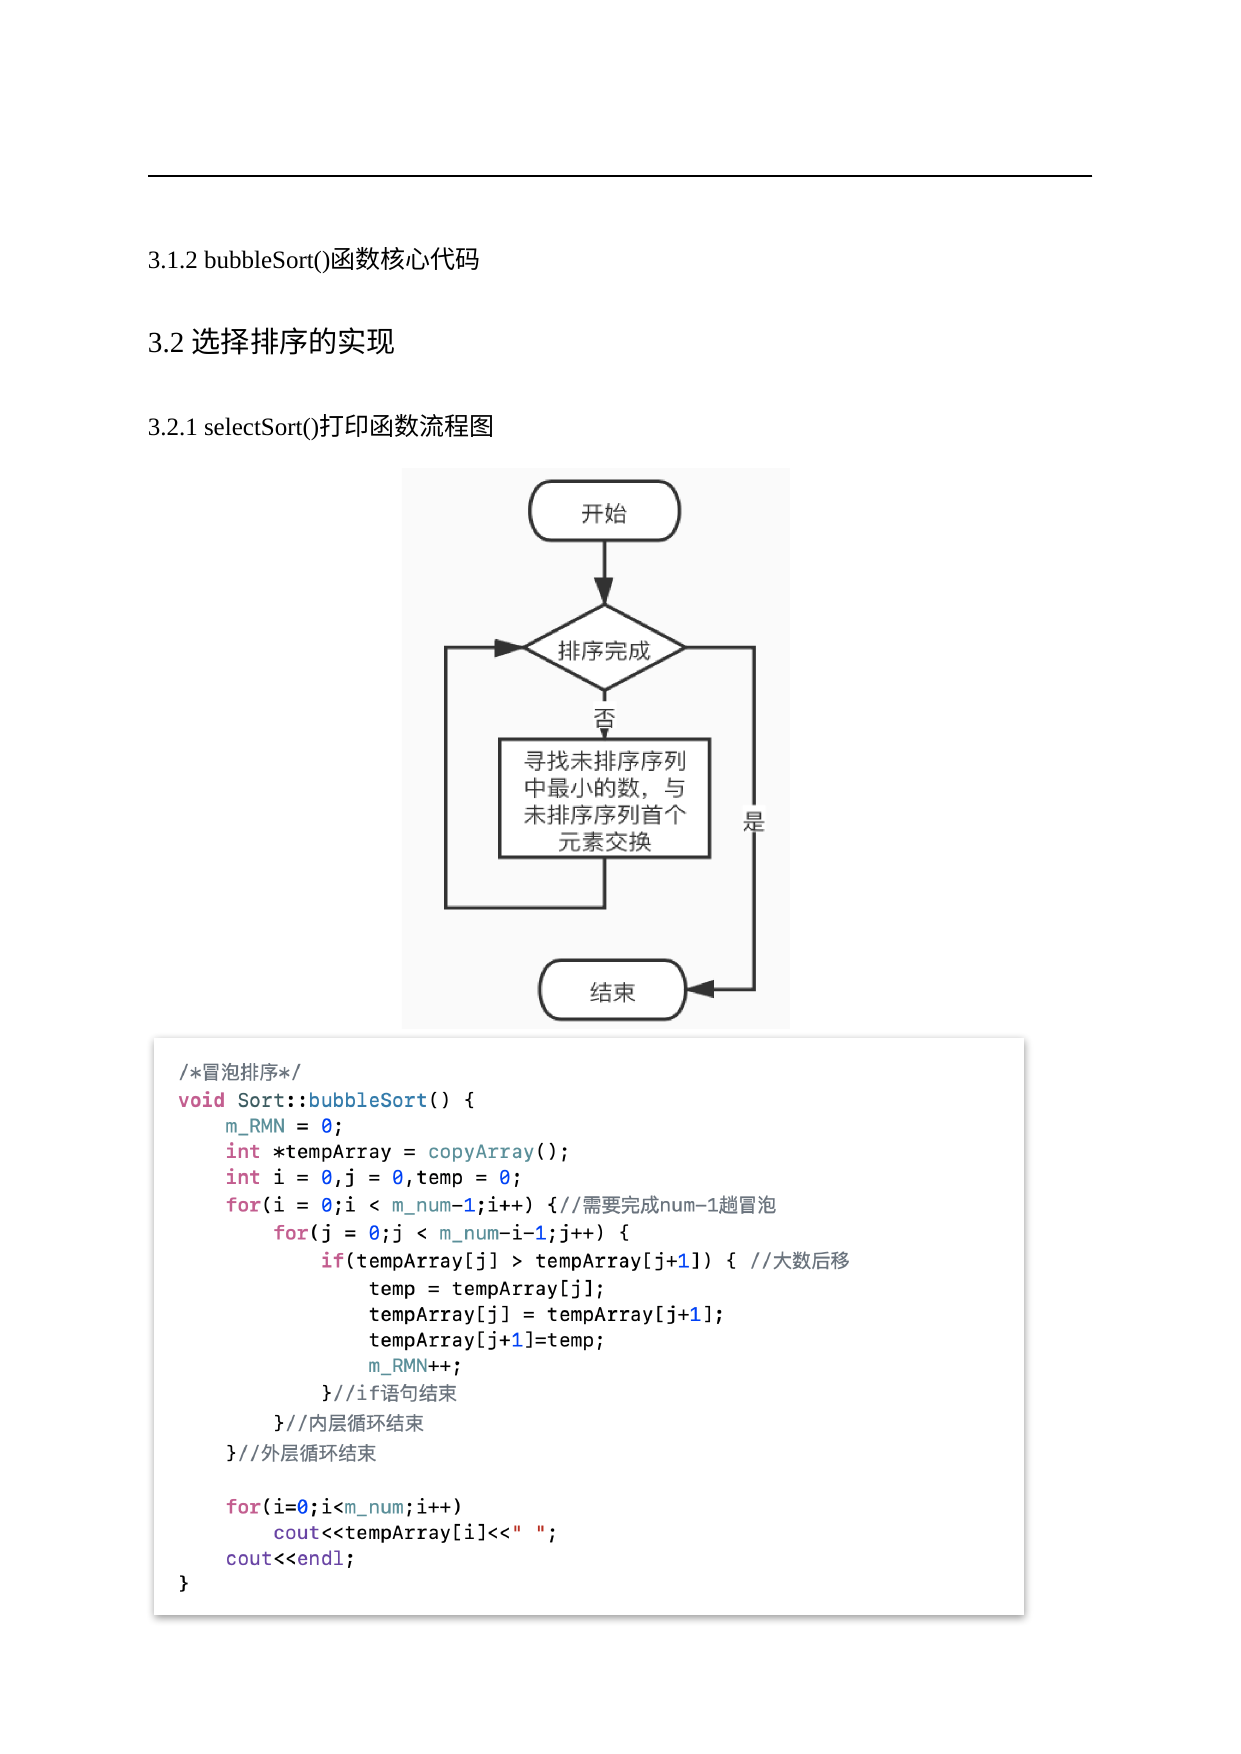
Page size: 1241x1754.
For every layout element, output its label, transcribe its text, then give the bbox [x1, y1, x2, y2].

picture [169, 1053, 1010, 1601]
subtitle 3.1.2 bubbleSort()函数核心代码 [148, 239, 1092, 275]
picture [401, 468, 790, 1029]
subtitle 3.2.1 selectSort()打印函数流程图 [148, 407, 1092, 443]
subtitle 3.2 选择排序的实现 [148, 318, 1092, 361]
